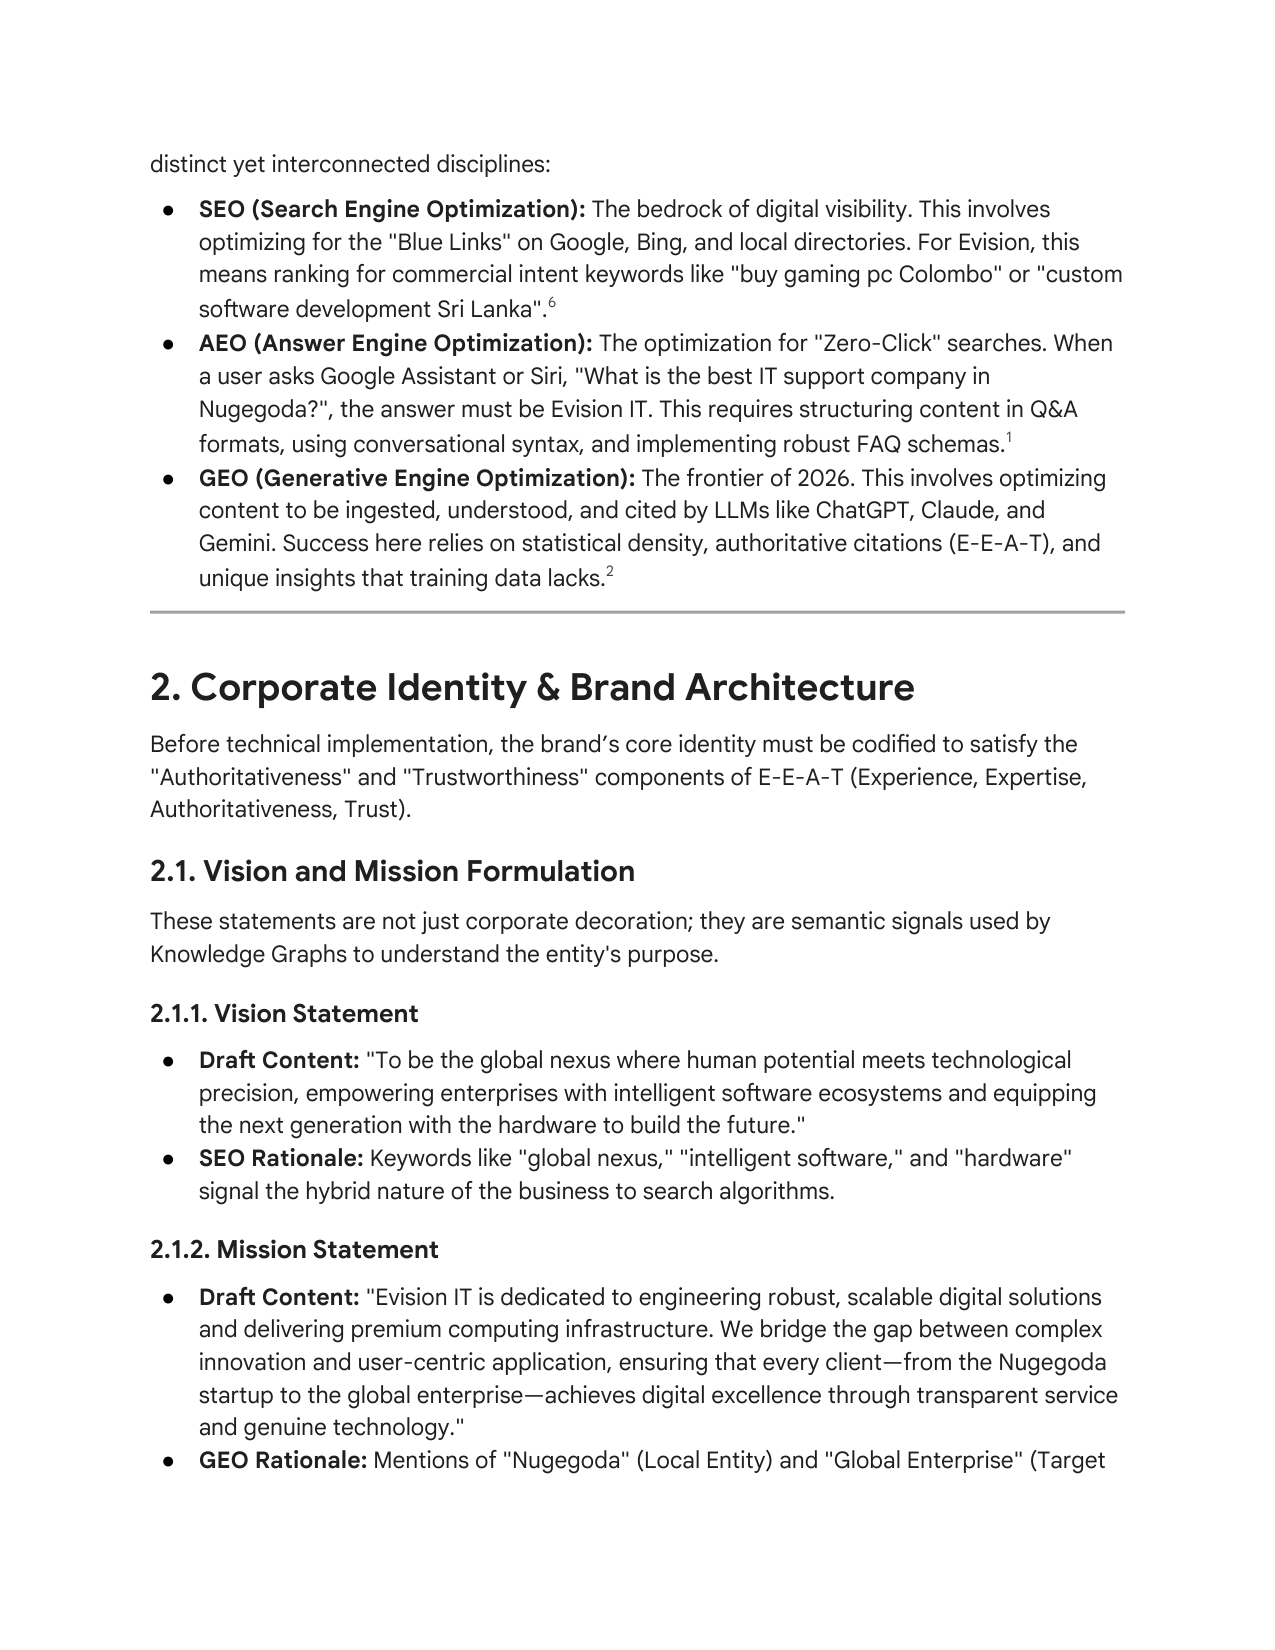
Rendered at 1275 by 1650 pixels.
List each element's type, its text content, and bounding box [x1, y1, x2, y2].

text Before technical implementation, the brand’s core identity must be codified to satisfy the "Authoritativeness" and "Trustworthiness" components of E-E-A-T (Experience, Expertise, Authoritativeness, Trust). [150, 730, 1125, 824]
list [161, 1446, 1125, 1475]
list AEO (Answer Engine Optimization): The optimization for "Zero-Click" searches. When a user asks Google Assistant or Siri, "What is the best IT support company in Nugegoda?", the answer must be Evision IT. This requires structuring content in Q&A formats, using conversational syntax, and implementing robust FAQ schemas.1 [161, 329, 1125, 459]
subtitle 2.1.1. Vision Statement [150, 998, 1125, 1029]
list Draft Content: "Evision IT is dedicated to engineering robust, scalable digital solutions and delivering premium computing infrastructure. We bridge the gap between complex innovation and user-centric application, ensuring that every client—from the Nugegoda startup to the global enterprise—achieves digital excellence through transparent service and genuine technology." [161, 1283, 1125, 1442]
list SEO (Search Engine Optimization): The bedrock of digital visibility. This involves optimizing for the "Blue Links" on Google, Bing, and local directories. For Evision, this means ranking for commercial intent keywords like "buy gaming pc Colombo" or "custom software development Sri Lanka".6 [161, 195, 1125, 325]
list SEO Rationale: Keywords like "global nexus," "intelligent software," and "hardware" signal the hybrid nature of the business to search algorithms. [161, 1144, 1125, 1206]
text These statements are not just corporate decoration; they are semantic signals used by Knowledge Graphs to understand the entity's purpose. [150, 907, 1125, 969]
subtitle 2. Corporate Identity & Brand Architecture [150, 614, 1125, 711]
list Draft Content: "To be the global nexus where human potential meets technological precision, empowering enterprises with intelligent software ecosystems and equipping the next generation with the hardware to build the future." [161, 1046, 1125, 1140]
list GEO (Generative Engine Optimization): The frontier of 2026. This involves optimizing content to be ingested, understood, and cited by LLMs like ChatGPT, Claude, and Gemini. Success here relies on statistical density, authoritative citations (E-E-A-T), and unique insights that training data lacks.2 [161, 464, 1125, 594]
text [150, 150, 1125, 179]
subtitle 2.1. Vision and Mission Formulation [150, 853, 1125, 890]
subtitle 2.1.2. Mission Statement [150, 1234, 1125, 1266]
